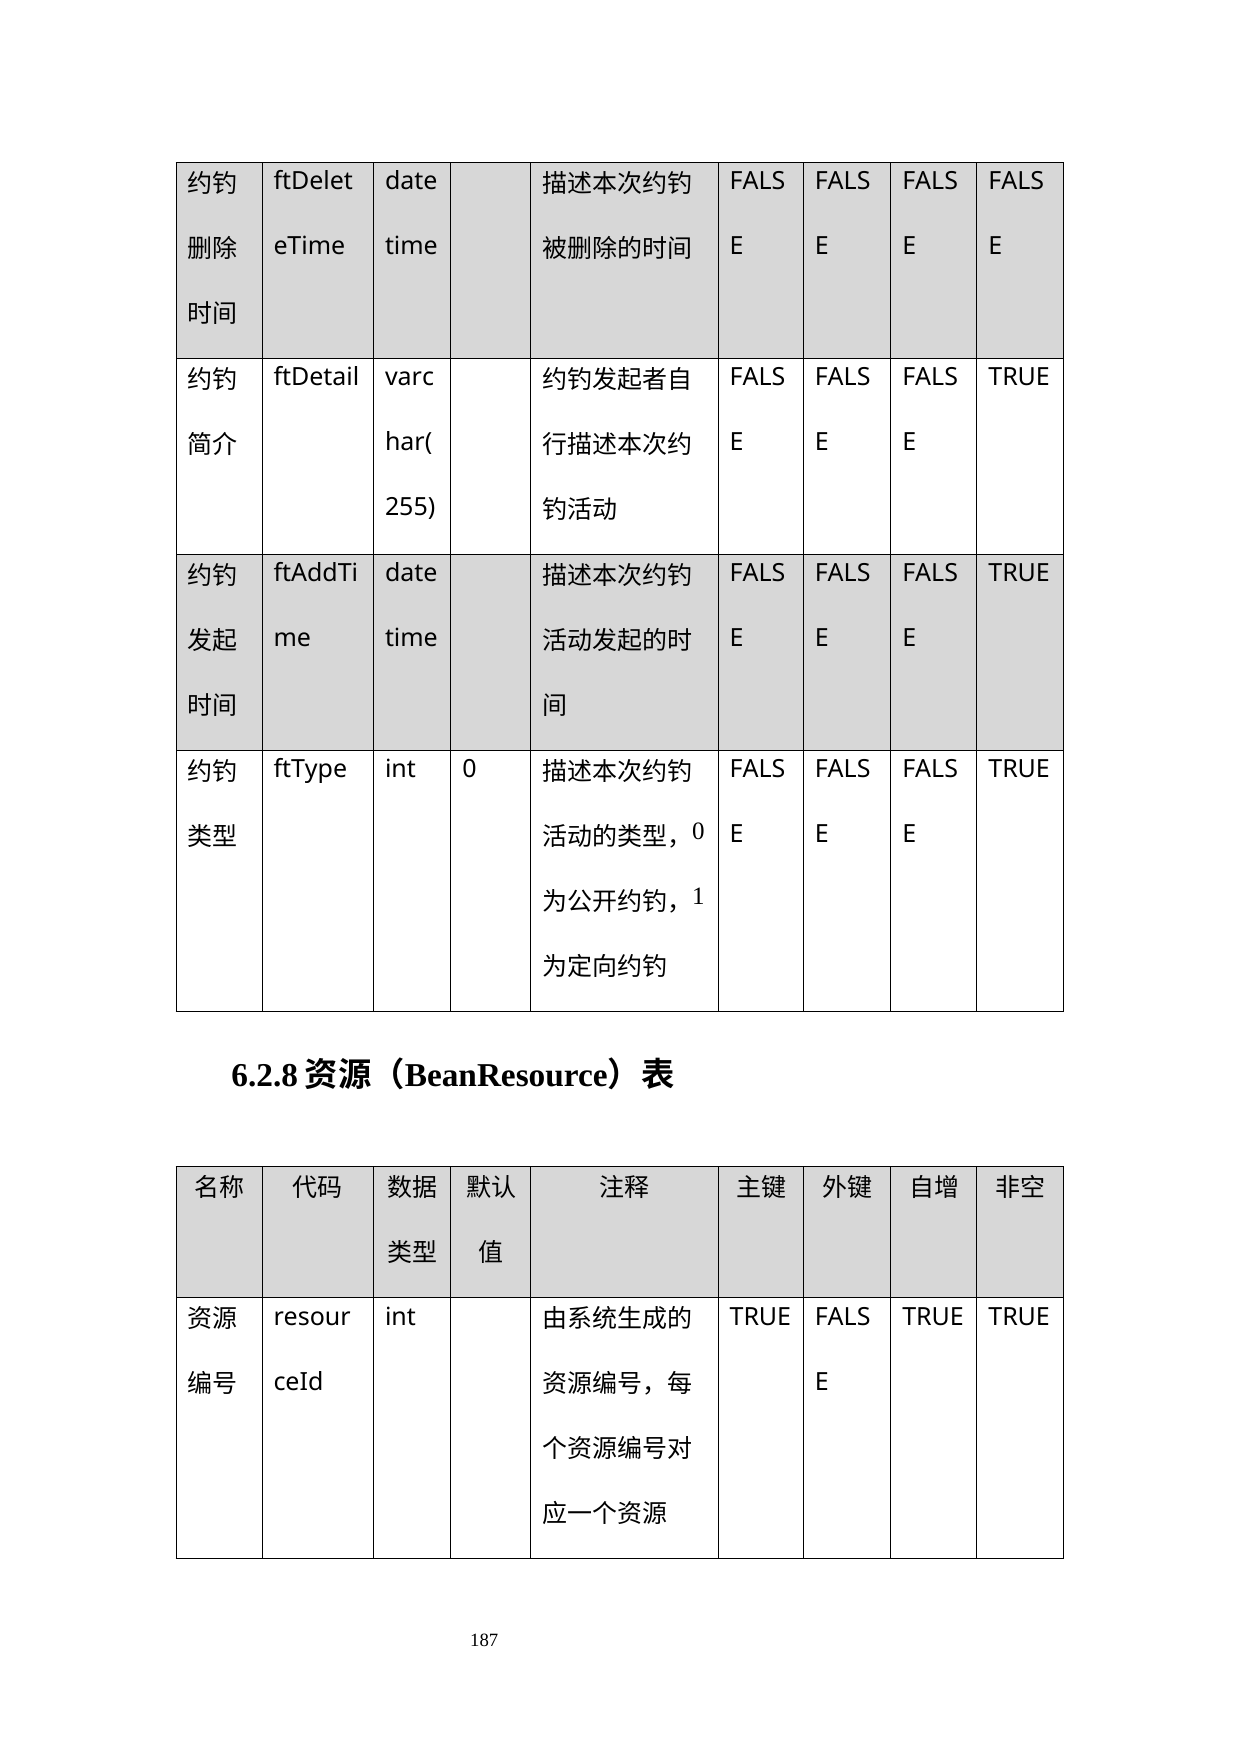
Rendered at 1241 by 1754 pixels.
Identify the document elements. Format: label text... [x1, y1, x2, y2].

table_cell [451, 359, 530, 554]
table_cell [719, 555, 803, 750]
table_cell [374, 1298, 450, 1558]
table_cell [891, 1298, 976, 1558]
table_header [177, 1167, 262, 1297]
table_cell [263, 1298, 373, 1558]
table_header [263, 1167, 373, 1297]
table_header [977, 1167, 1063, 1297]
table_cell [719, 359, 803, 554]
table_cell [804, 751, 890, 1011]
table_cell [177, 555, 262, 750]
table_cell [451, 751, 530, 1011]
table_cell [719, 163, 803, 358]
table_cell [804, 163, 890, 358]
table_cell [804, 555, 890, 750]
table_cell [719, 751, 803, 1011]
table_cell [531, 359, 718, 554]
subtitle 6.2.8资源（BeanResource）表 [187, 1039, 1053, 1104]
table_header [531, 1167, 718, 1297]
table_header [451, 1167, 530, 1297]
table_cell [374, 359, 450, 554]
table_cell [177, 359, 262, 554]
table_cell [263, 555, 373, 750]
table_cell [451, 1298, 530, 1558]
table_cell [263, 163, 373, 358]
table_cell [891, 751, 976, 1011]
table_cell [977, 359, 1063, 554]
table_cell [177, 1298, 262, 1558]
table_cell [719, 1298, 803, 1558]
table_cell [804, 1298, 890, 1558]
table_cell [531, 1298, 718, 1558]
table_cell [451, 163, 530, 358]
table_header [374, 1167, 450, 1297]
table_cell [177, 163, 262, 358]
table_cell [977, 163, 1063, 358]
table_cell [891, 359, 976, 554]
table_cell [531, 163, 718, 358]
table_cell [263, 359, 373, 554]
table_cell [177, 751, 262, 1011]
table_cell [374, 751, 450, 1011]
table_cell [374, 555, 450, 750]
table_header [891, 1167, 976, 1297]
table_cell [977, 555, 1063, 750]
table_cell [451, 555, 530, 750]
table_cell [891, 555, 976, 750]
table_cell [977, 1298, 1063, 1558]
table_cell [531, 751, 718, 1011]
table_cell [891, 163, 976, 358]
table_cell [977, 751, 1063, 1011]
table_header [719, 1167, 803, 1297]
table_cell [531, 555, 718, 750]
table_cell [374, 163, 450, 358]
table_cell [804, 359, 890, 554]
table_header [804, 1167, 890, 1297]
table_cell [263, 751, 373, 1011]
